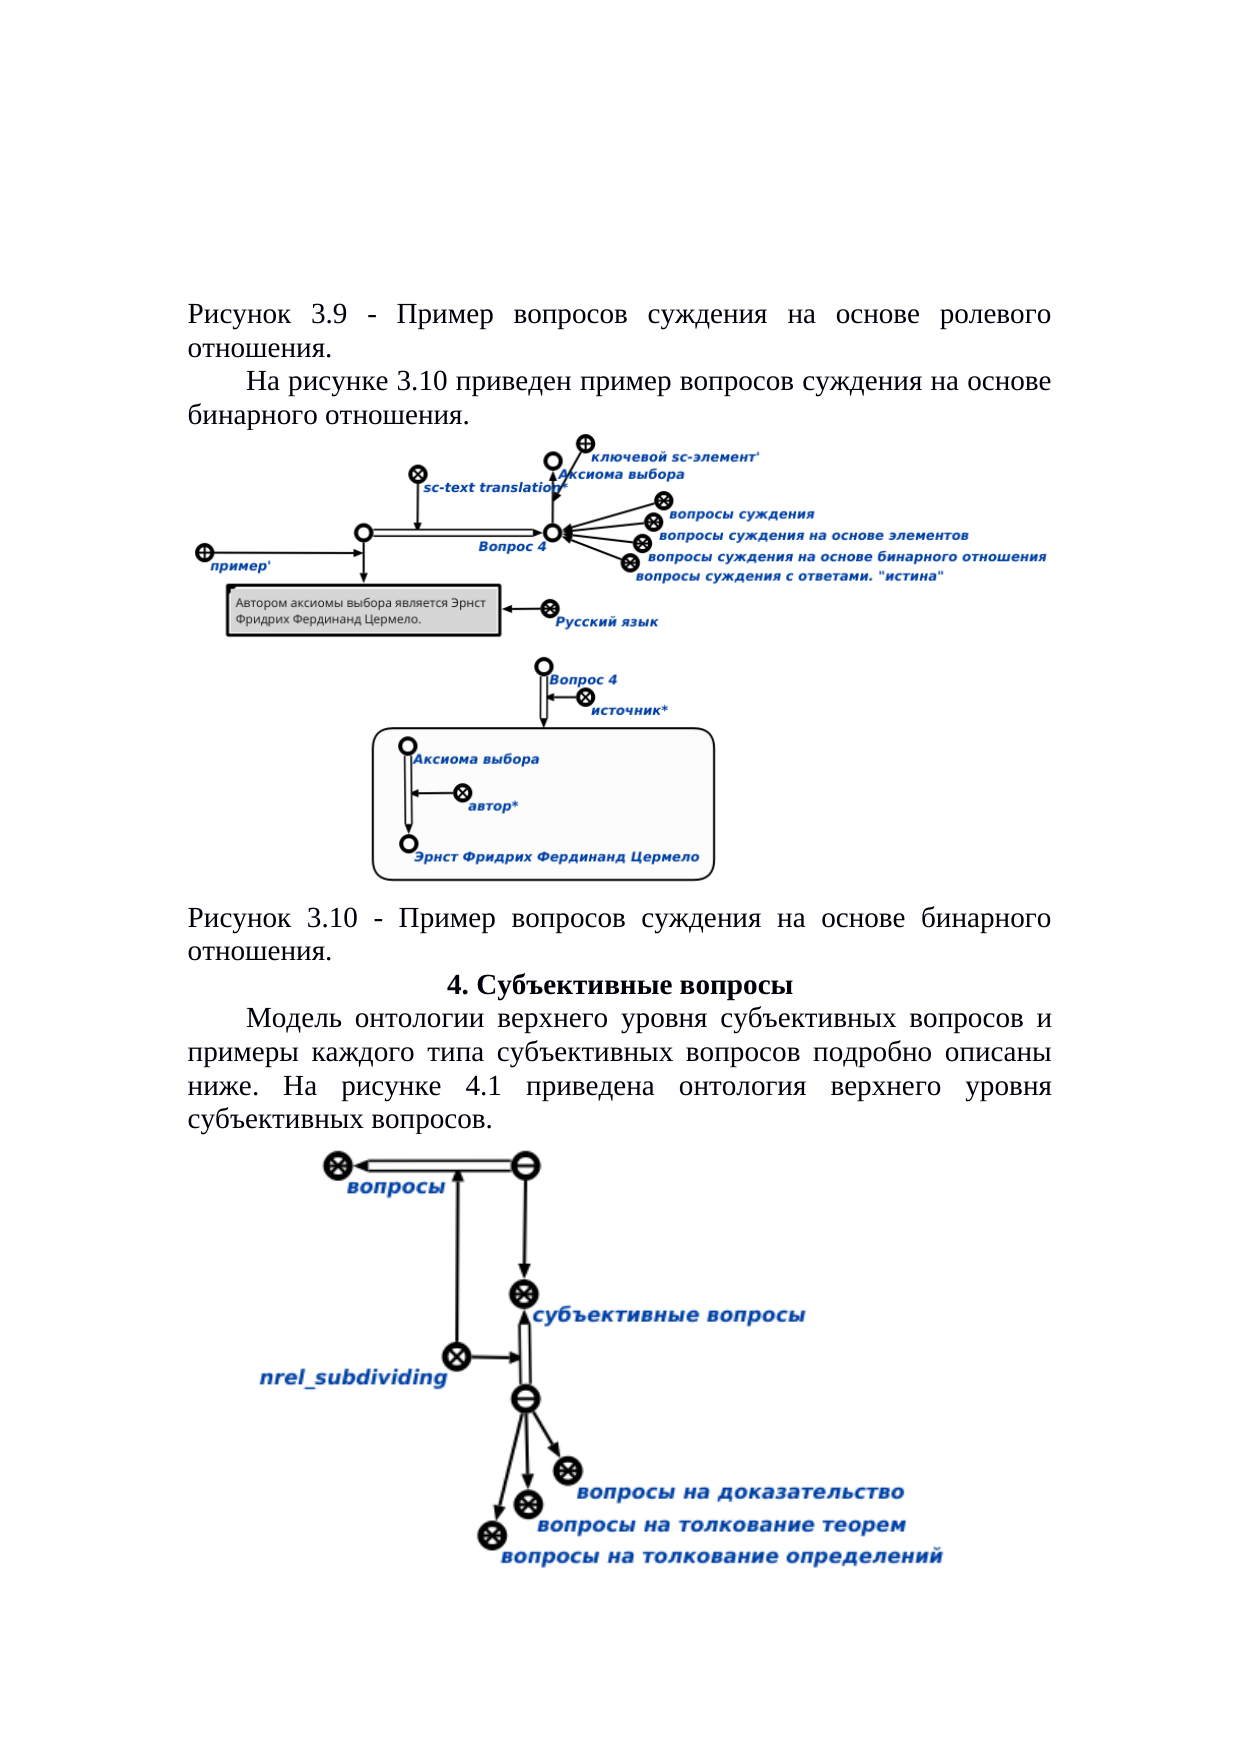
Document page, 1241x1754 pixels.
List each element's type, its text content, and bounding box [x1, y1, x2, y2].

text Рисунок 3.9 - Пример вопросов суждения на основе ролевого отношения. [187, 296, 1053, 363]
picture [246, 1134, 959, 1582]
picture [190, 430, 1056, 896]
text Рисунок 3.10 - Пример вопросов суждения на основе бинарного отношения. [187, 900, 1053, 967]
text 4. Субъективные вопросы [187, 967, 1053, 1001]
text На рисунке 3.10 приведен пример вопросов суждения на основе бинарного отношения. [187, 363, 1053, 430]
text Модель онтологии верхнего уровня субъективных вопросов и примеры каждого типа субъективных вопросов подробно описаны ниже. На рисунке 4.1 приведена онтология верхнего уровня субъективных вопросов. [187, 1001, 1053, 1135]
